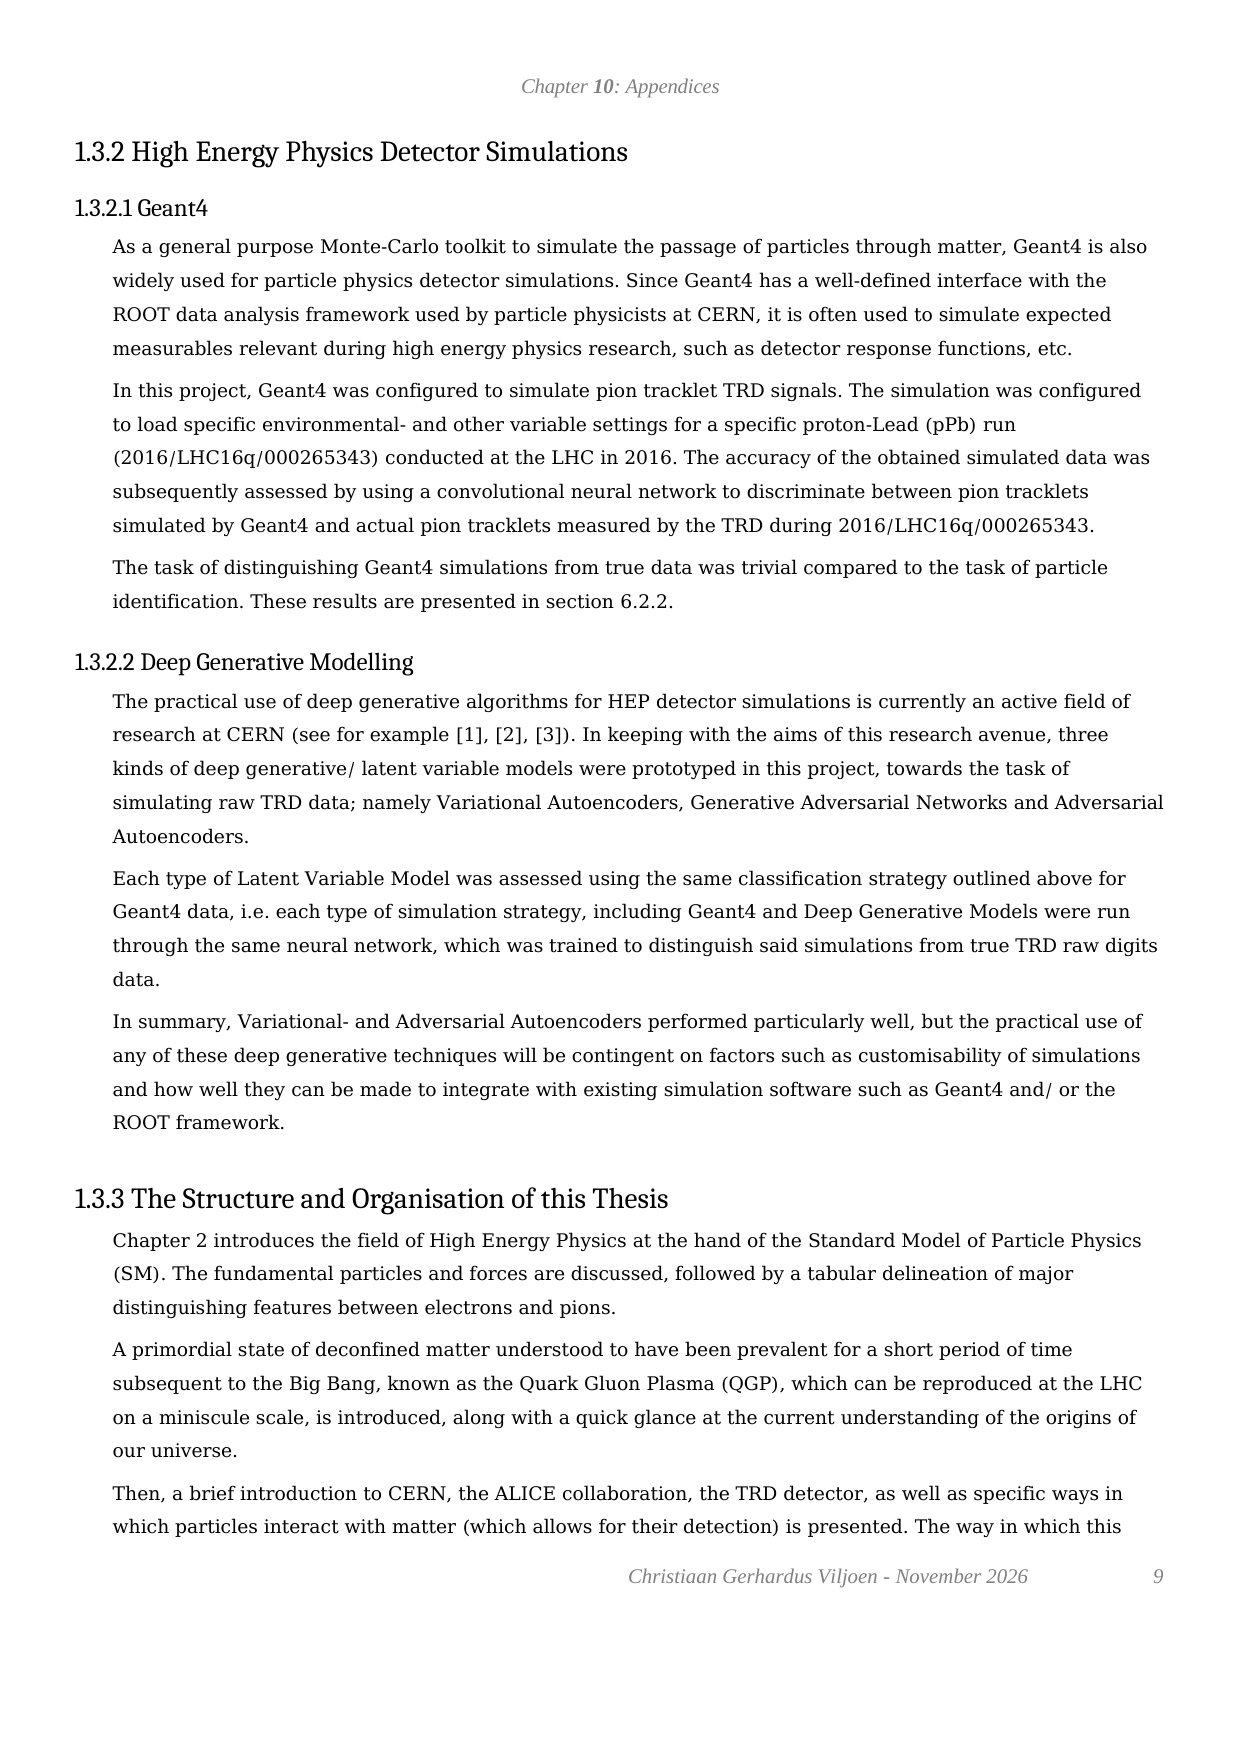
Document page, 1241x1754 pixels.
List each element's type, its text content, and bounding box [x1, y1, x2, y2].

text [112, 1481, 1165, 1537]
text A primordial state of deconfined matter understood to have been prevalent for a short period of time subsequent to the Big Bang, known as the Quark Gluon Plasma (QGP), which can be reproduced at the LHC on a miniscule scale, is introduced, along with a quick glance at the current understanding of the origins of our universe. [112, 1338, 1165, 1462]
text In summary, Variational- and Adversarial Autoencoders performed particularly well, but the practical use of any of these deep generative techniques will be contingent on factors such as customisability of simulations and how well they can be made to integrate with existing simulation software such as Geant4 and/ or the ROOT framework. [112, 1010, 1165, 1133]
text In this project, Geant4 was configured to simulate pion tracklet TRD signals. The simulation was configured to load specific environmental- and other variable settings for a specific proton-Lead (pPb) run (2016/LHC16q/000265343) conducted at the LHC in 2016. The accuracy of the obtained simulated data was subsequently assessed by using a convolutional neural network to discriminate between pion tracklets simulated by Geant4 and actual pion tracklets measured by the TRD during 2016/LHC16q/000265343. [112, 378, 1165, 536]
subtitle The Structure and Organisation of this Thesis [75, 1182, 1165, 1216]
text The task of distinguishing Geant4 simulations from true data was trivial compared to the task of particle identification. These results are presented in section 6.2.2. [112, 556, 1165, 612]
text Chapter 2 introduces the field of High Energy Physics at the hand of the Standard Model of Particle Physics (SM). The fundamental particles and forces are discussed, followed by a tabular delineation of major distinguishing features between electrons and pions. [112, 1228, 1165, 1318]
text The practical use of deep generative algorithms for HEP detector simulations is currently an active field of research at CERN (see for example ,, ). In keeping with the aims of this research avenue, three kinds of deep generative/ latent variable models were prototyped in this project, towards the task of simulating raw TRD data; namely Variational Autoencoders, Generative Adversarial Networks and Adversarial Autoencoders. [112, 689, 1165, 847]
text As a general purpose Monte-Carlo toolkit to simulate the passage of particles through matter, Geant4 is also widely used for particle physics detector simulations. Since Geant4 has a well-defined interface with the ROOT data analysis framework used by particle physicists at CERN, it is often used to simulate expected measurables relevant during high energy physics research, such as detector response functions, etc. [112, 235, 1165, 359]
subtitle Geant4 [75, 194, 1165, 223]
text Each type of Latent Variable Model was assessed using the same classification strategy outlined above for Geant4 data, i.e. each type of simulation strategy, including Geant4 and Deep Generative Models were run through the same neural network, which was trained to distinguish said simulations from true TRD raw digits data. [112, 866, 1165, 990]
subtitle High Energy Physics Detector Simulations [75, 135, 1165, 169]
subtitle Deep Generative Modelling [75, 648, 1165, 677]
